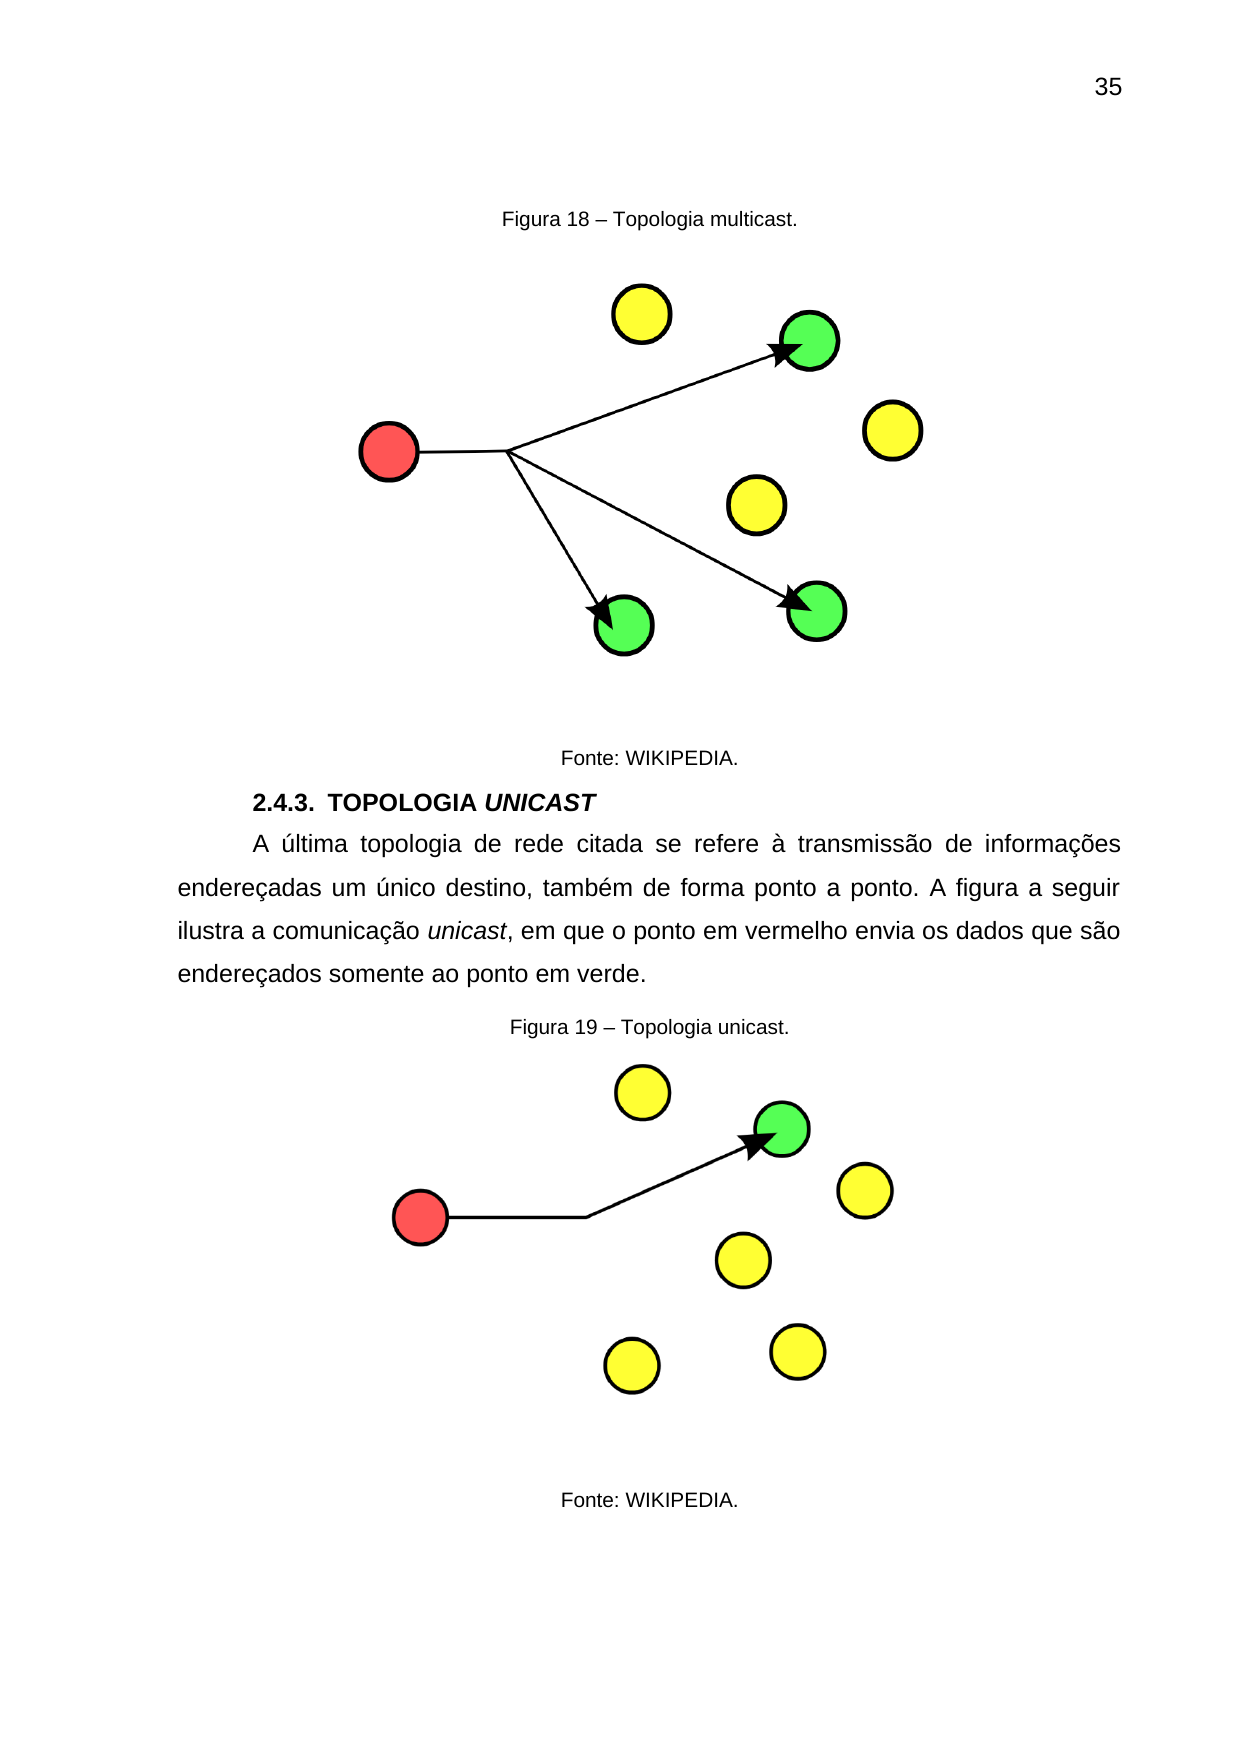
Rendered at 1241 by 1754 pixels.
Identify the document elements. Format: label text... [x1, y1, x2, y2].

text Fonte: WIKIPEDIA. [177, 746, 1122, 770]
text A última topologia de rede citada se refere à transmissão de informações endereçadas um único destino, também de forma ponto a ponto. A figura a seguir ilustra a comunicação unicast, em que o ponto em vermelho envia os dados que são endereçados somente ao ponto em verde. [177, 829, 1122, 988]
text Figura 18 – Topologia multicast. [177, 207, 1122, 231]
picture [328, 1057, 972, 1486]
list Topologia Unicast [252, 788, 1122, 817]
picture [279, 249, 1020, 744]
text Figura 19 – Topologia unicast. [177, 1014, 1122, 1038]
text Fonte: WIKIPEDIA. [177, 1488, 1122, 1512]
